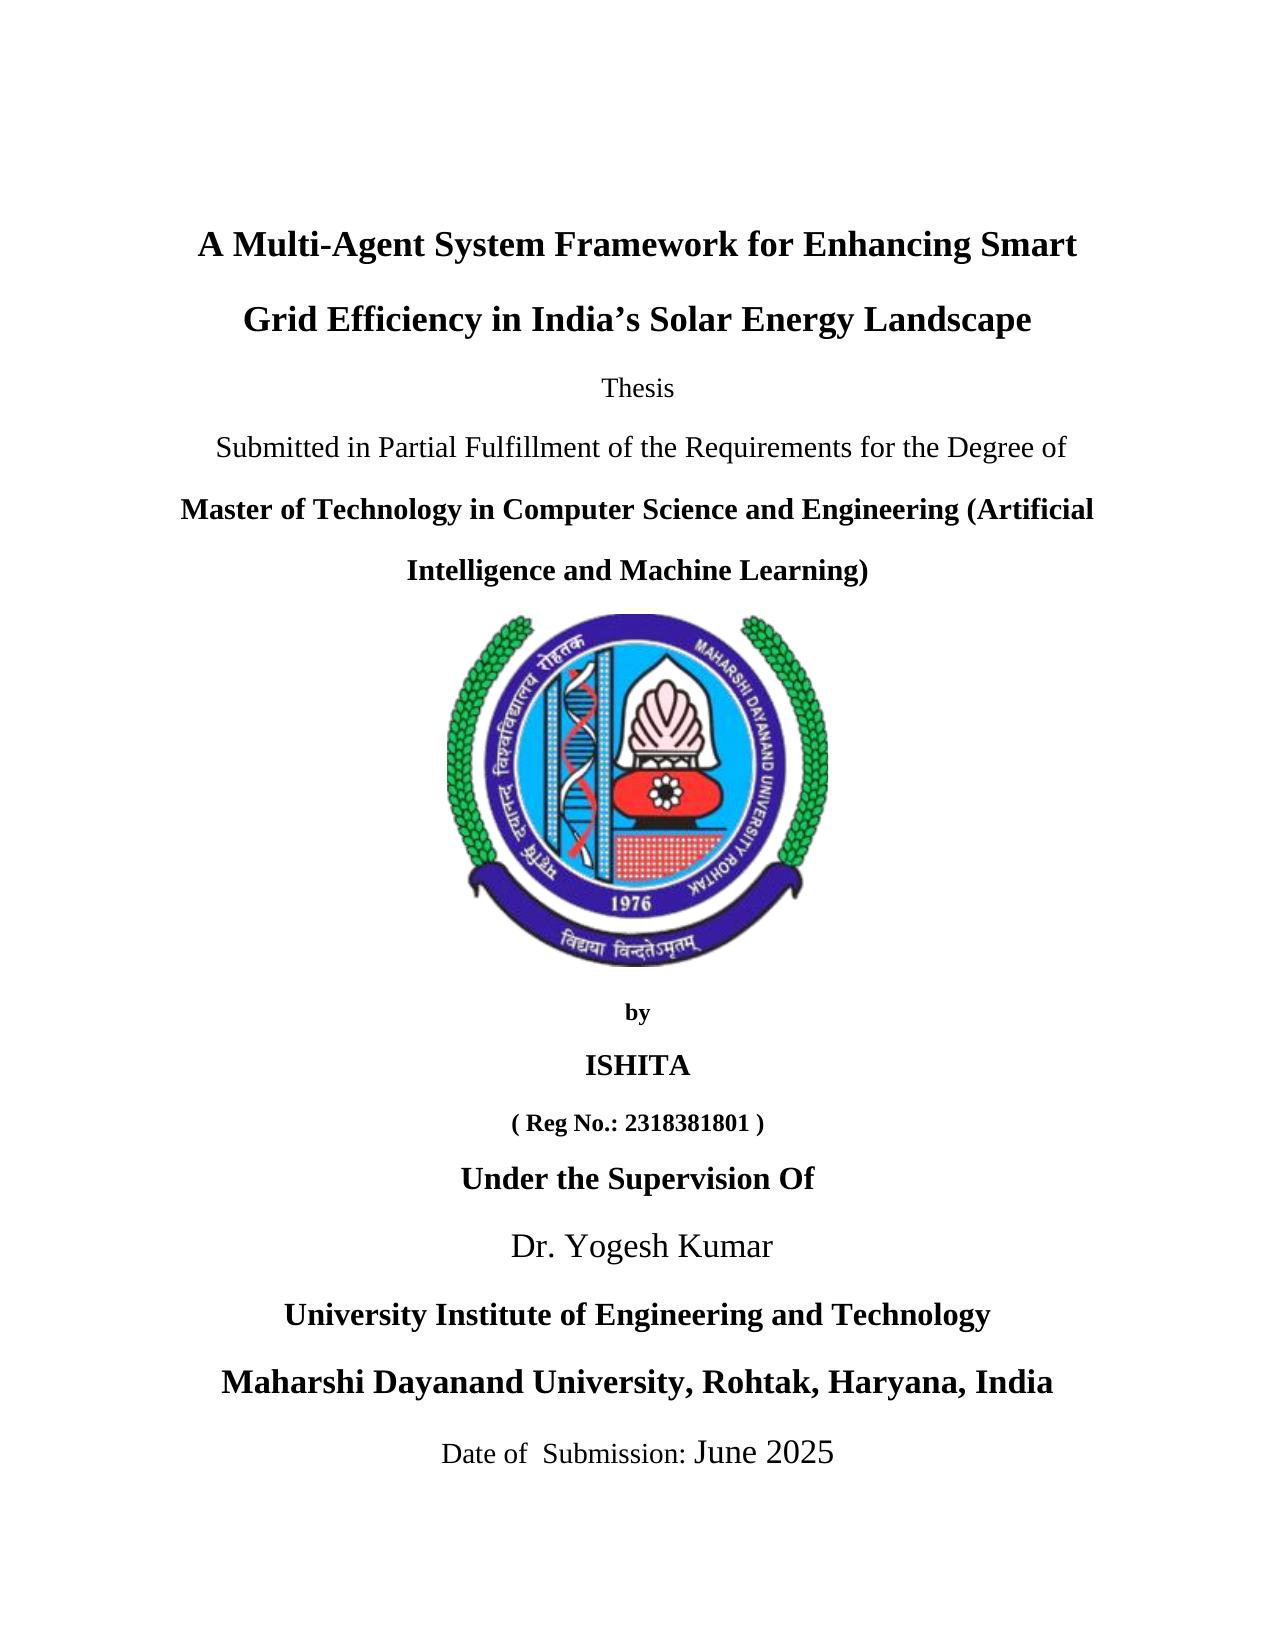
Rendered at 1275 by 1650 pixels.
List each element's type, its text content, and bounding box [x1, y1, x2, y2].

text Submitted in Partial Fulfillment of the Requirements for the Degree of [156, 429, 1119, 464]
text ( Reg No.: 2318381801 ) [156, 1108, 1119, 1137]
text A Multi-Agent System Framework for Enhancing Smart Grid Efficiency in India’s Solar Energy Landscape [156, 150, 1119, 339]
text Dr. Yogesh Kumar [156, 1225, 1119, 1265]
picture [447, 614, 829, 967]
text Under the Supervision Of [156, 1159, 1119, 1197]
text Master of Technology in Computer Science and Engineering (Artificial Intelligence and Machine Learning) [156, 491, 1119, 587]
text ISHITA [156, 1047, 1119, 1081]
text by [156, 998, 1119, 1025]
text Thesis [156, 372, 1119, 404]
text Date of Submission: June 2025 [156, 1432, 1119, 1471]
text Maharshi Dayanand University, Rohtak, Haryana, India [156, 1362, 1119, 1401]
text University Institute of Engineering and Technology [156, 1296, 1119, 1333]
